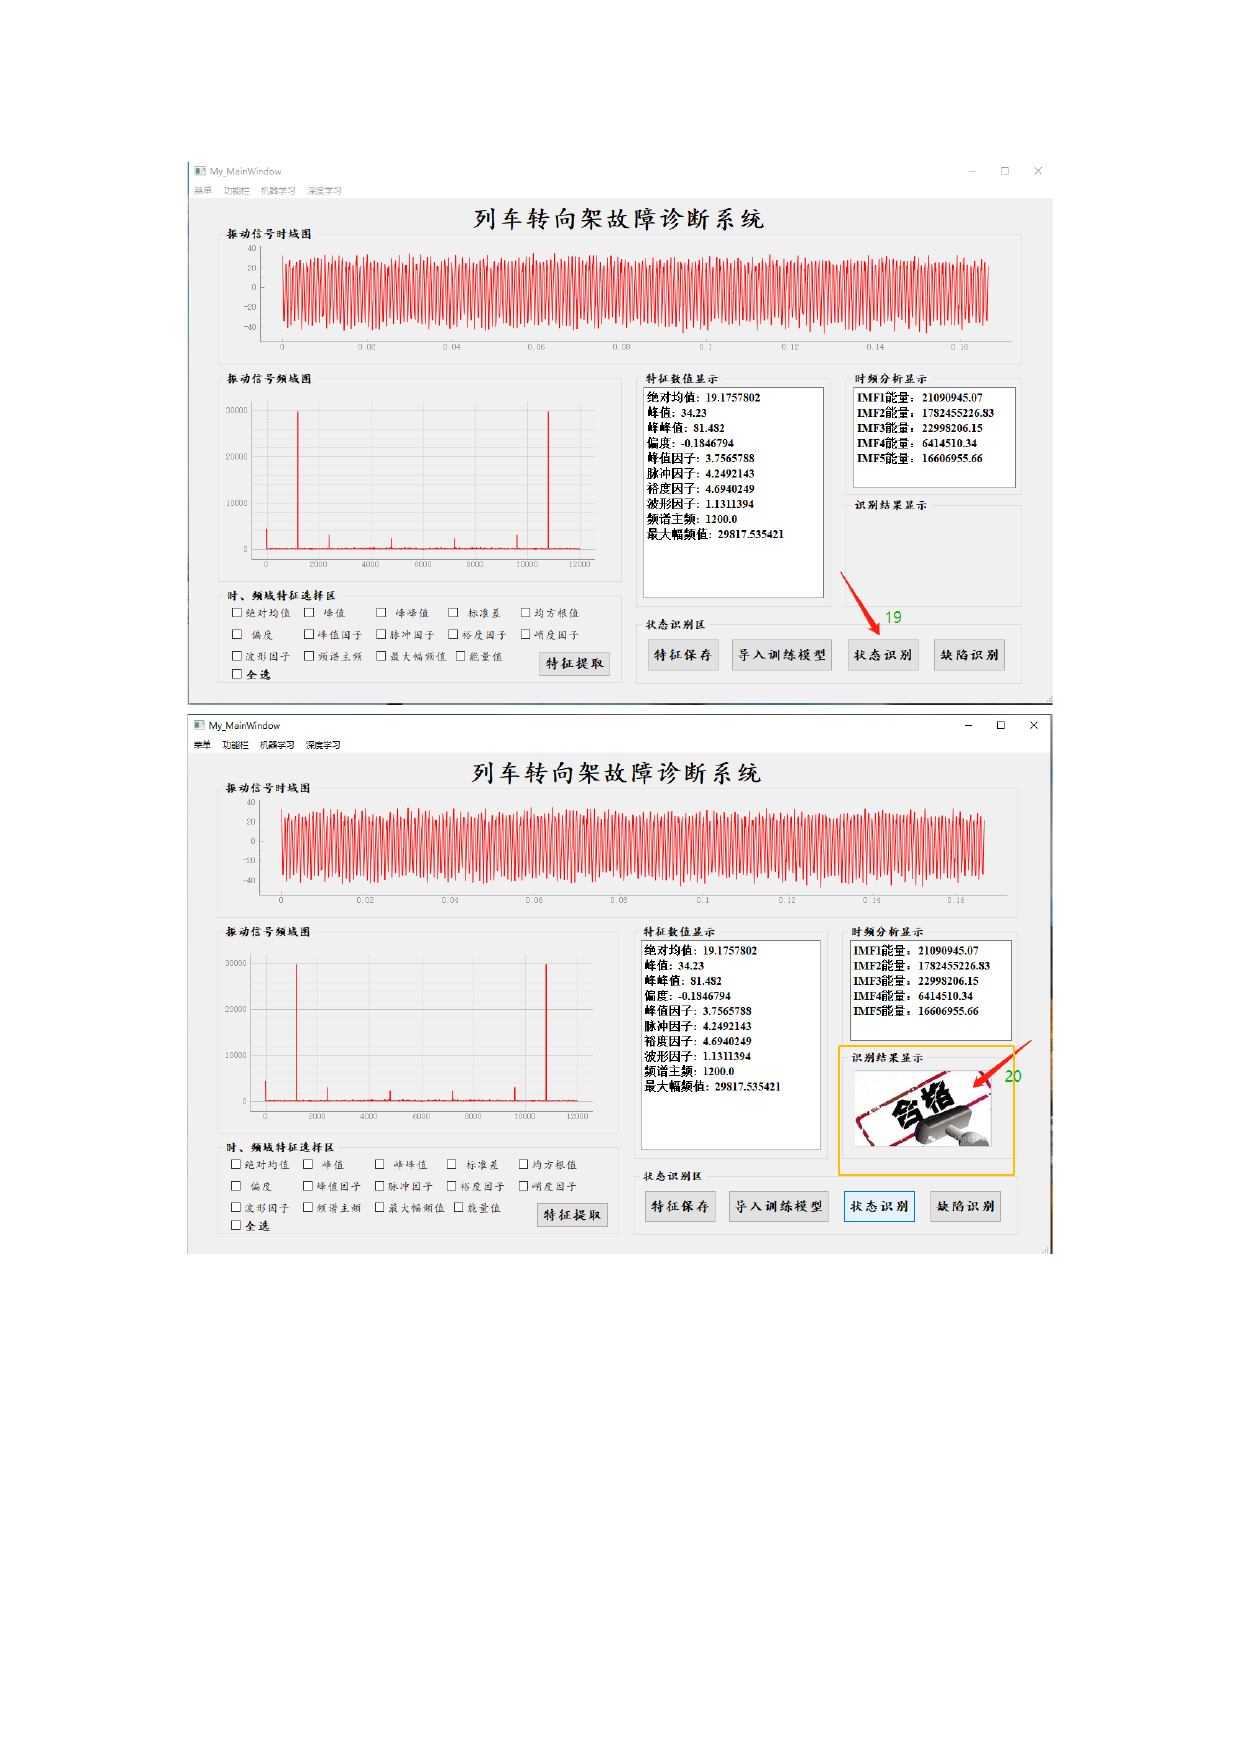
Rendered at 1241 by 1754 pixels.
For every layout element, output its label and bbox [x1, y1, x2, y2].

picture [187, 162, 1053, 705]
picture [187, 714, 1053, 1254]
